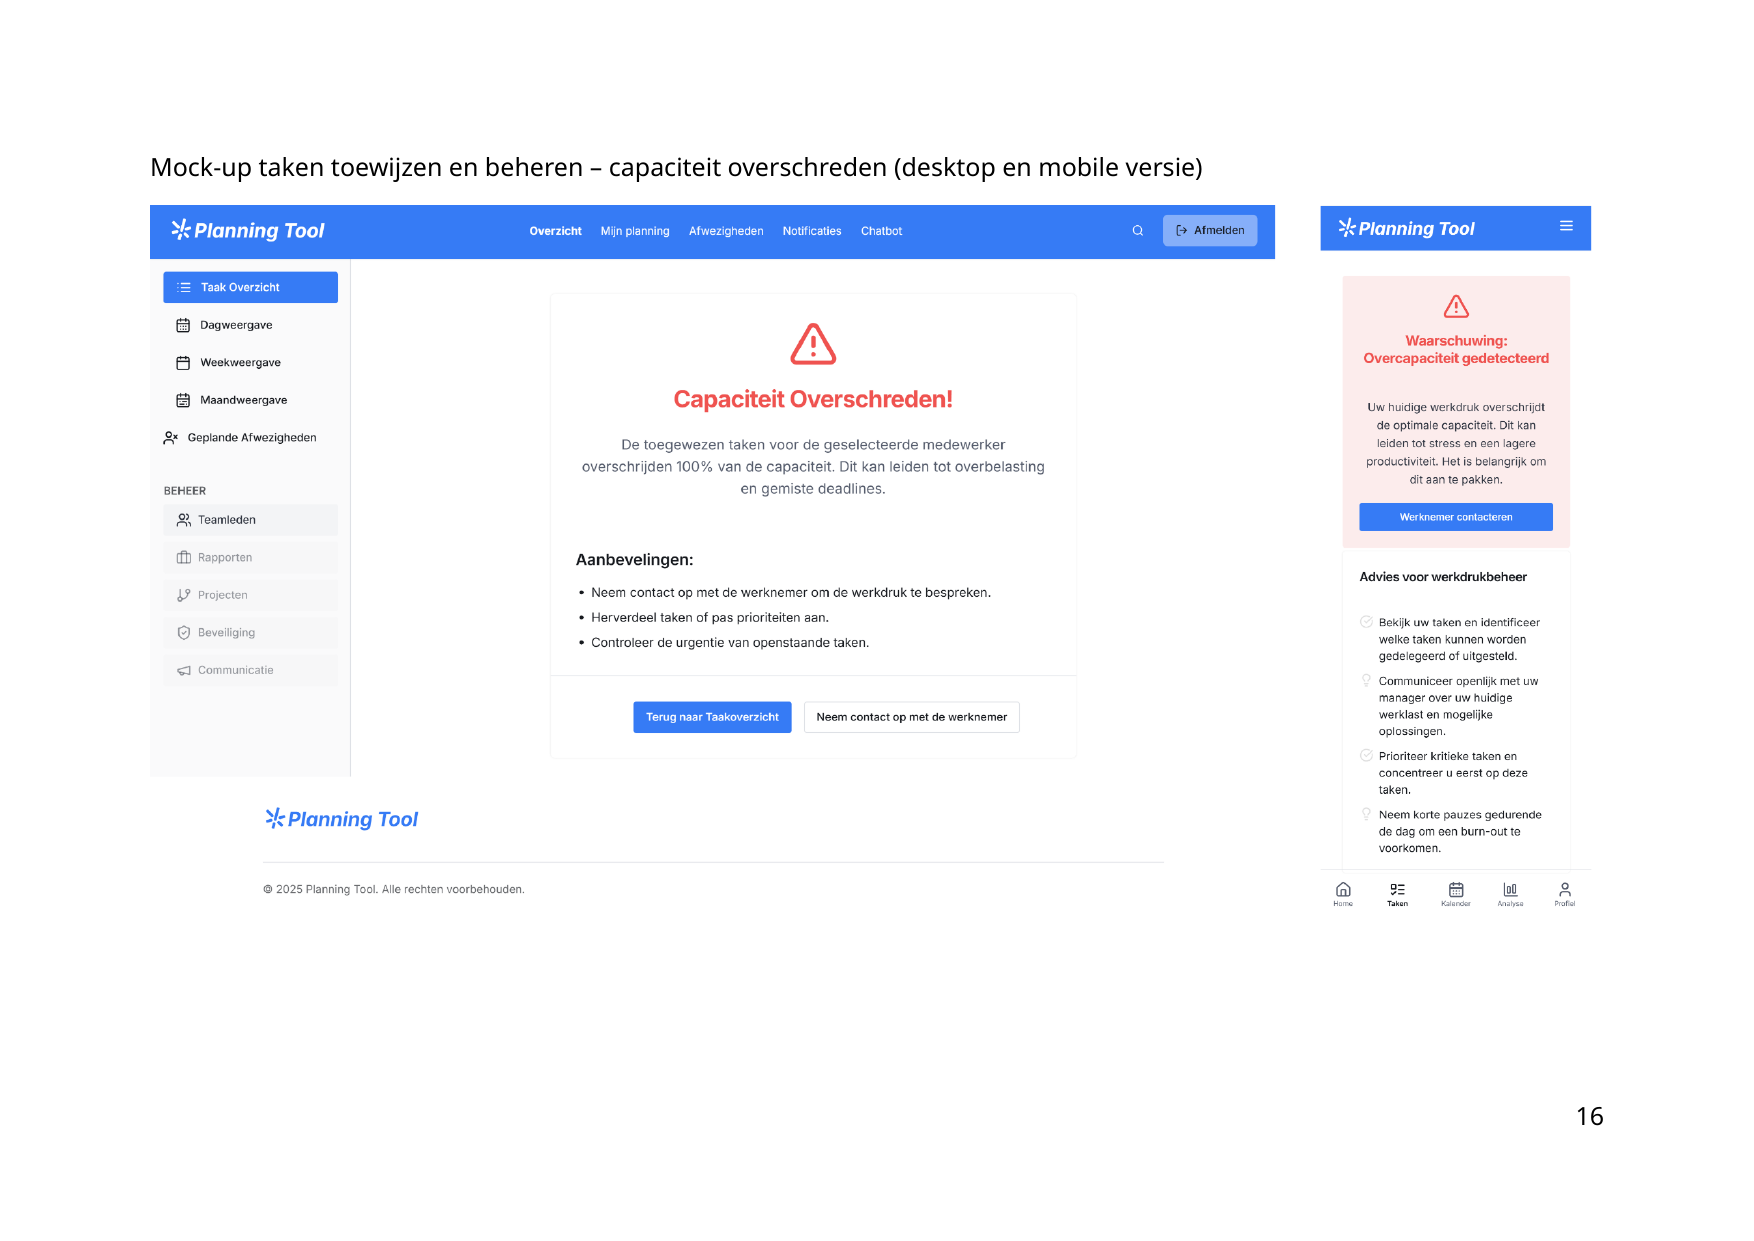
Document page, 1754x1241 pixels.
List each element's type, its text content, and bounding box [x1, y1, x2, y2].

picture [1320, 205, 1592, 915]
text Mock-up taken toewijzen en beheren – capaciteit overschreden (desktop en mobile versie) [150, 150, 1604, 184]
picture [150, 205, 1275, 915]
